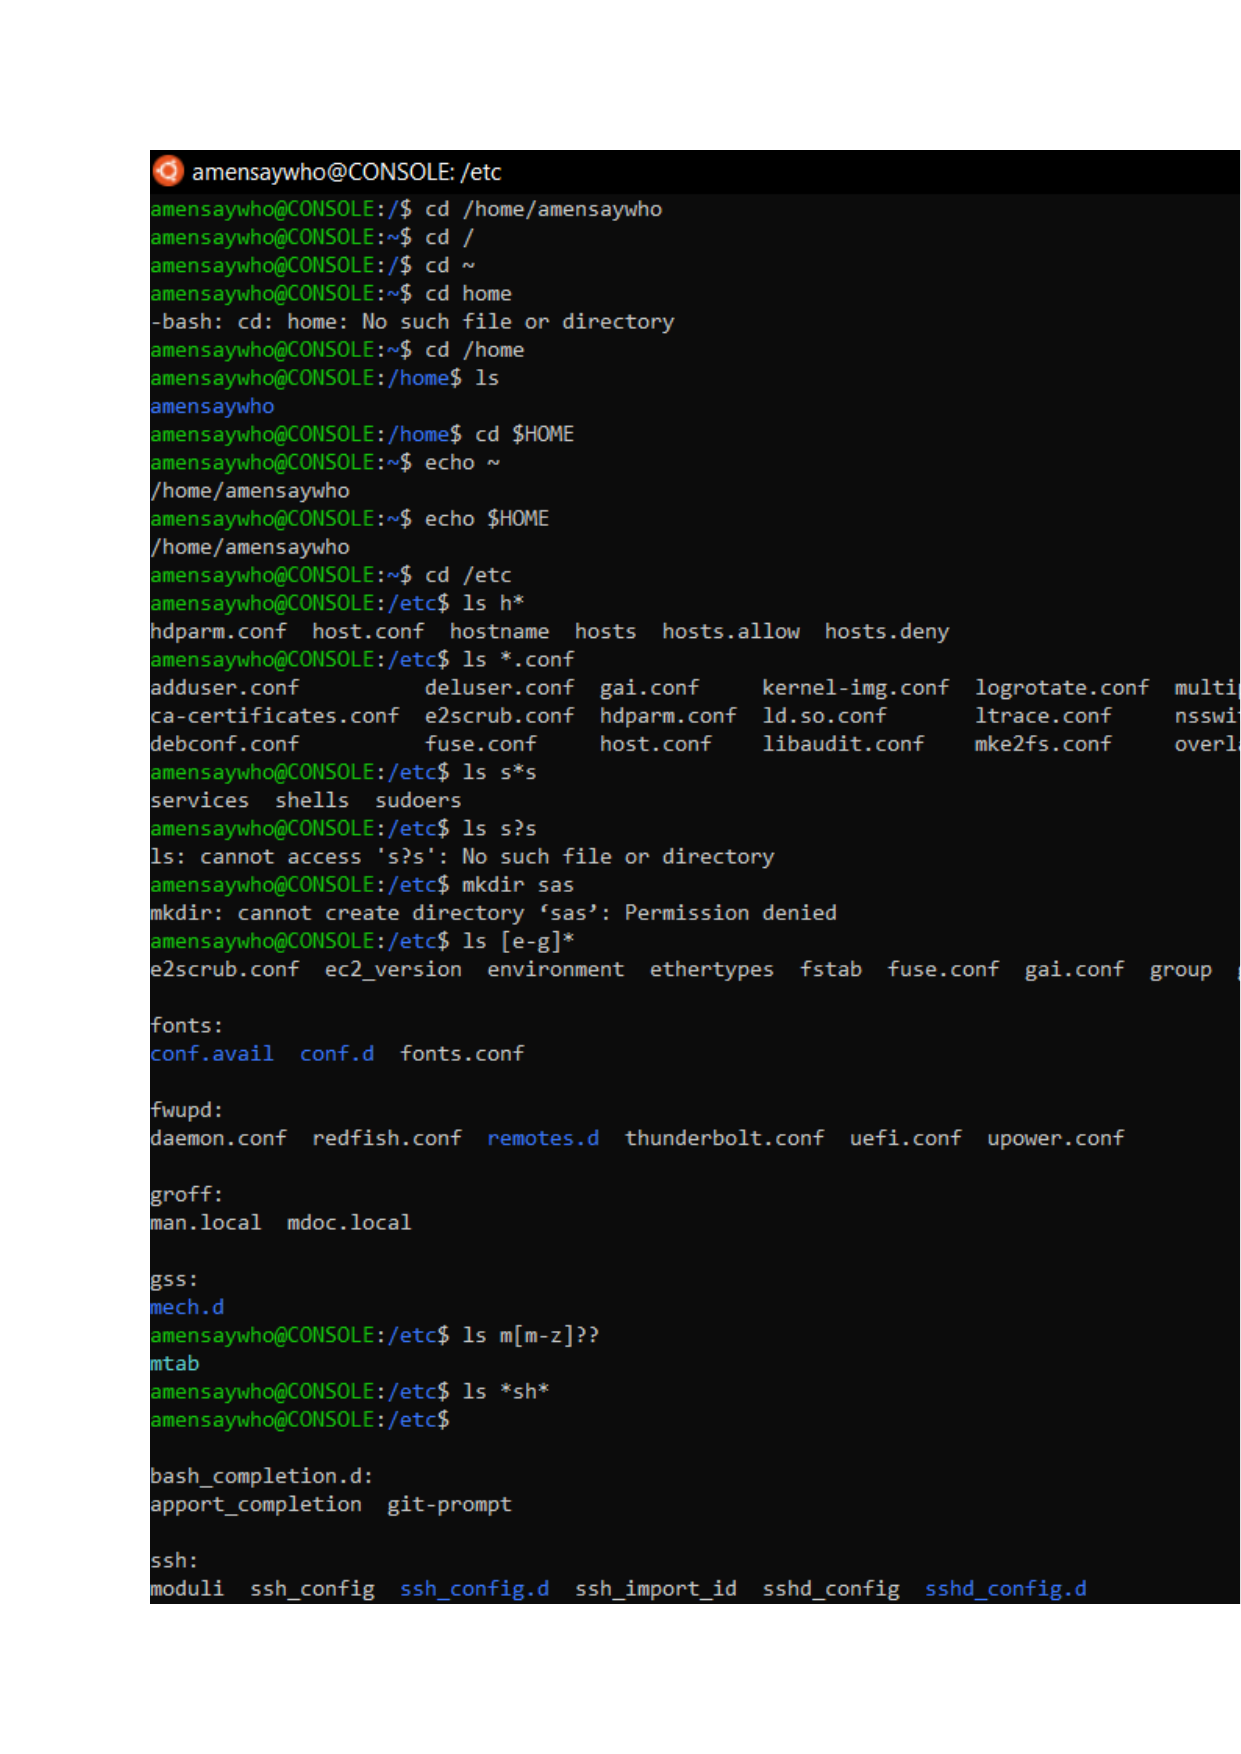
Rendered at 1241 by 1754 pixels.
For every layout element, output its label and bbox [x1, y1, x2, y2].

picture [150, 150, 1241, 1604]
